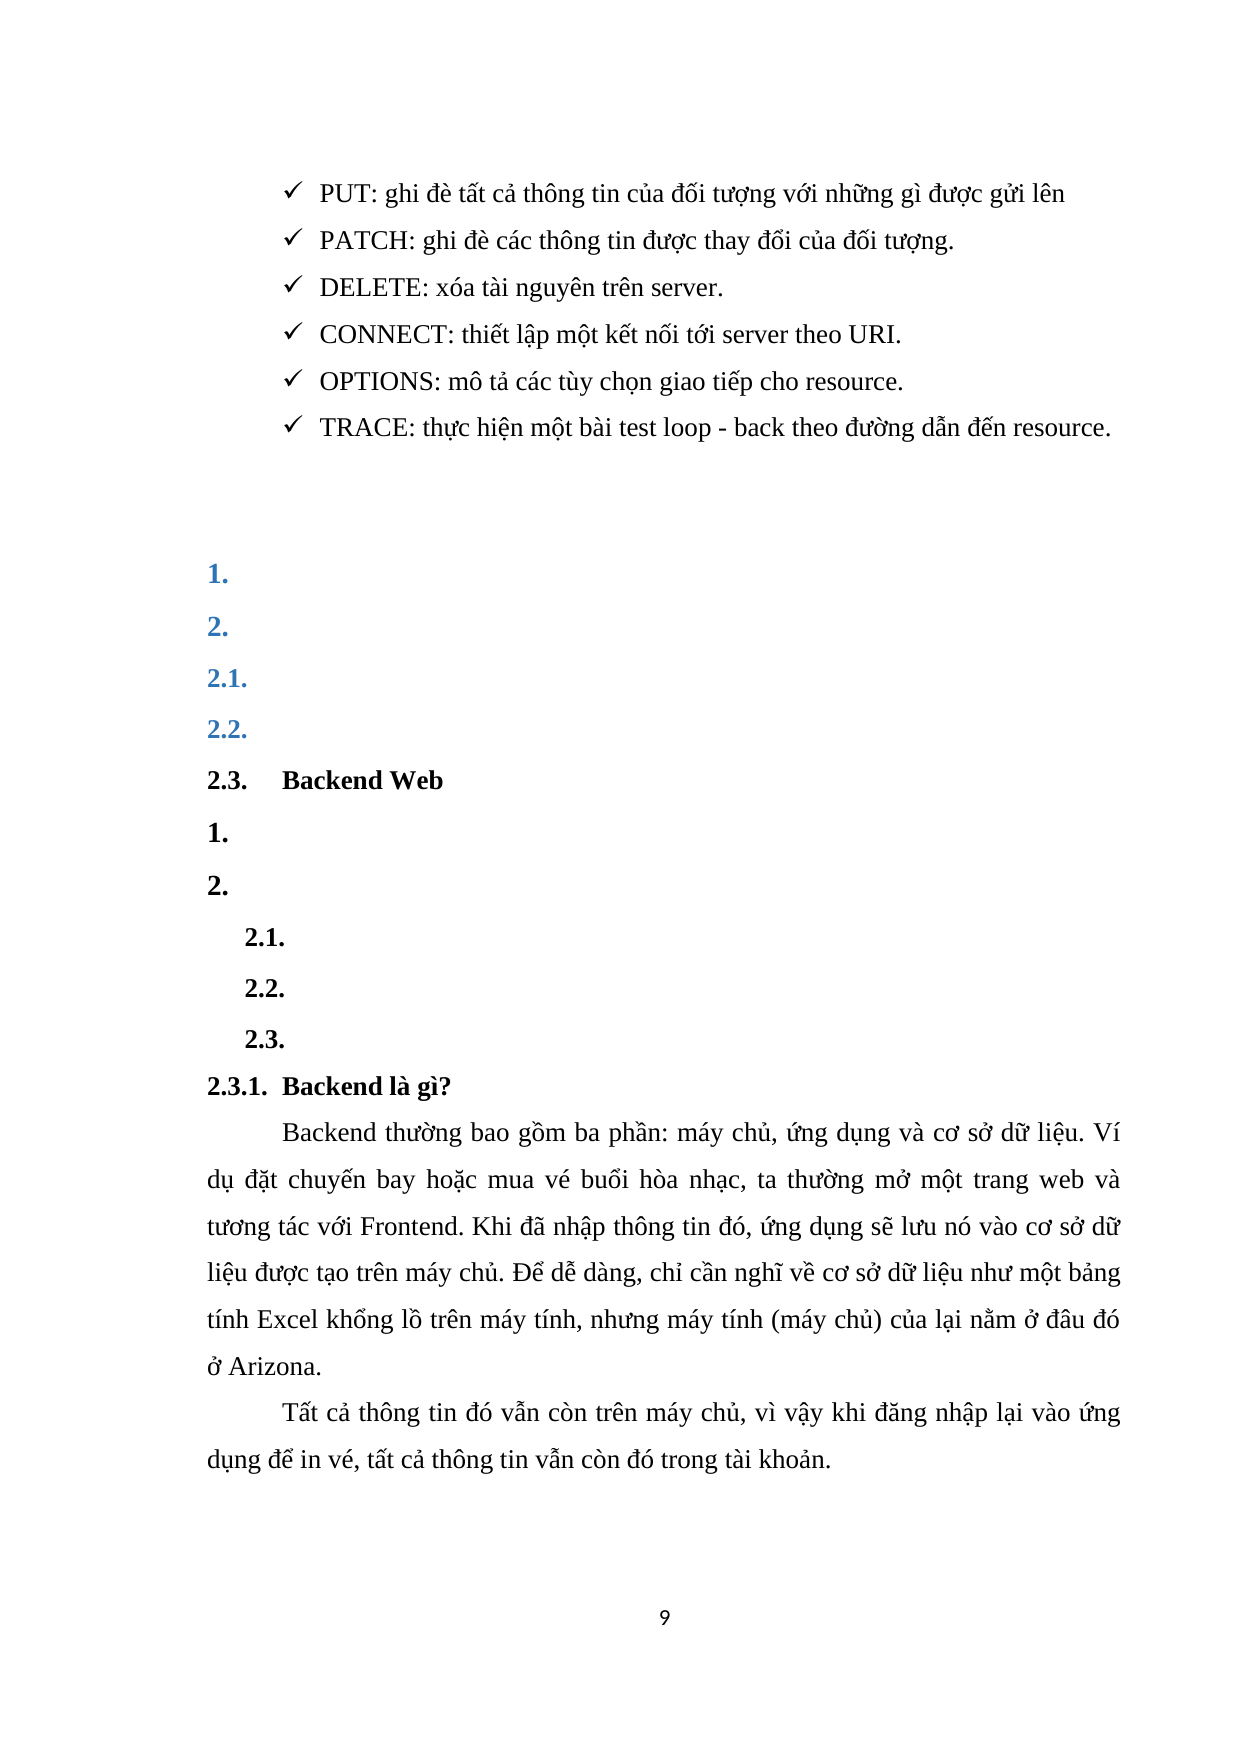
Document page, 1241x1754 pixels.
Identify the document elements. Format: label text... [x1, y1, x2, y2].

text Tất cả thông tin đó vẫn còn trên máy chủ, vì vậy khi đăng nhập lại vào ứng dụng để in vé, tất cả thông tin vẫn còn đó trong tài khoản. [207, 1396, 1122, 1474]
list PUT: ghi đè tất cả thông tin của đối tượng với những gì được gửi lên [282, 177, 1122, 208]
list DELETE: xóa tài nguyên trên server. [282, 271, 1122, 302]
list PATCH: ghi đè các thông tin được thay đổi của đối tượng. [282, 224, 1122, 255]
list Backend là gì? [207, 1070, 1122, 1101]
text Backend thường bao gồm ba phần: máy chủ, ứng dụng và cơ sở dữ liệu. Ví dụ đặt chuyến bay hoặc mua vé buổi hòa nhạc, ta thường mở một trang web và tương tác với Frontend. Khi đã nhập thông tin đó, ứng dụng sẽ lưu nó vào cơ sở dữ liệu được tạo trên máy chủ. Để dễ dàng, chỉ cần nghĩ về cơ sở dữ liệu như một bảng tính Excel khổng lồ trên máy tính, nhưng máy tính (máy chủ) của lại nằm ở đâu đó ở Arizona. [207, 1116, 1122, 1381]
list TRACE: thực hiện một bài test loop - back theo đường dẫn đến resource. [282, 412, 1122, 443]
subtitle Backend Web [207, 764, 1122, 795]
list CONNECT: thiết lập một kết nối tới server theo URI. [282, 318, 1122, 349]
list OPTIONS: mô tả các tùy chọn giao tiếp cho resource. [282, 365, 1122, 396]
